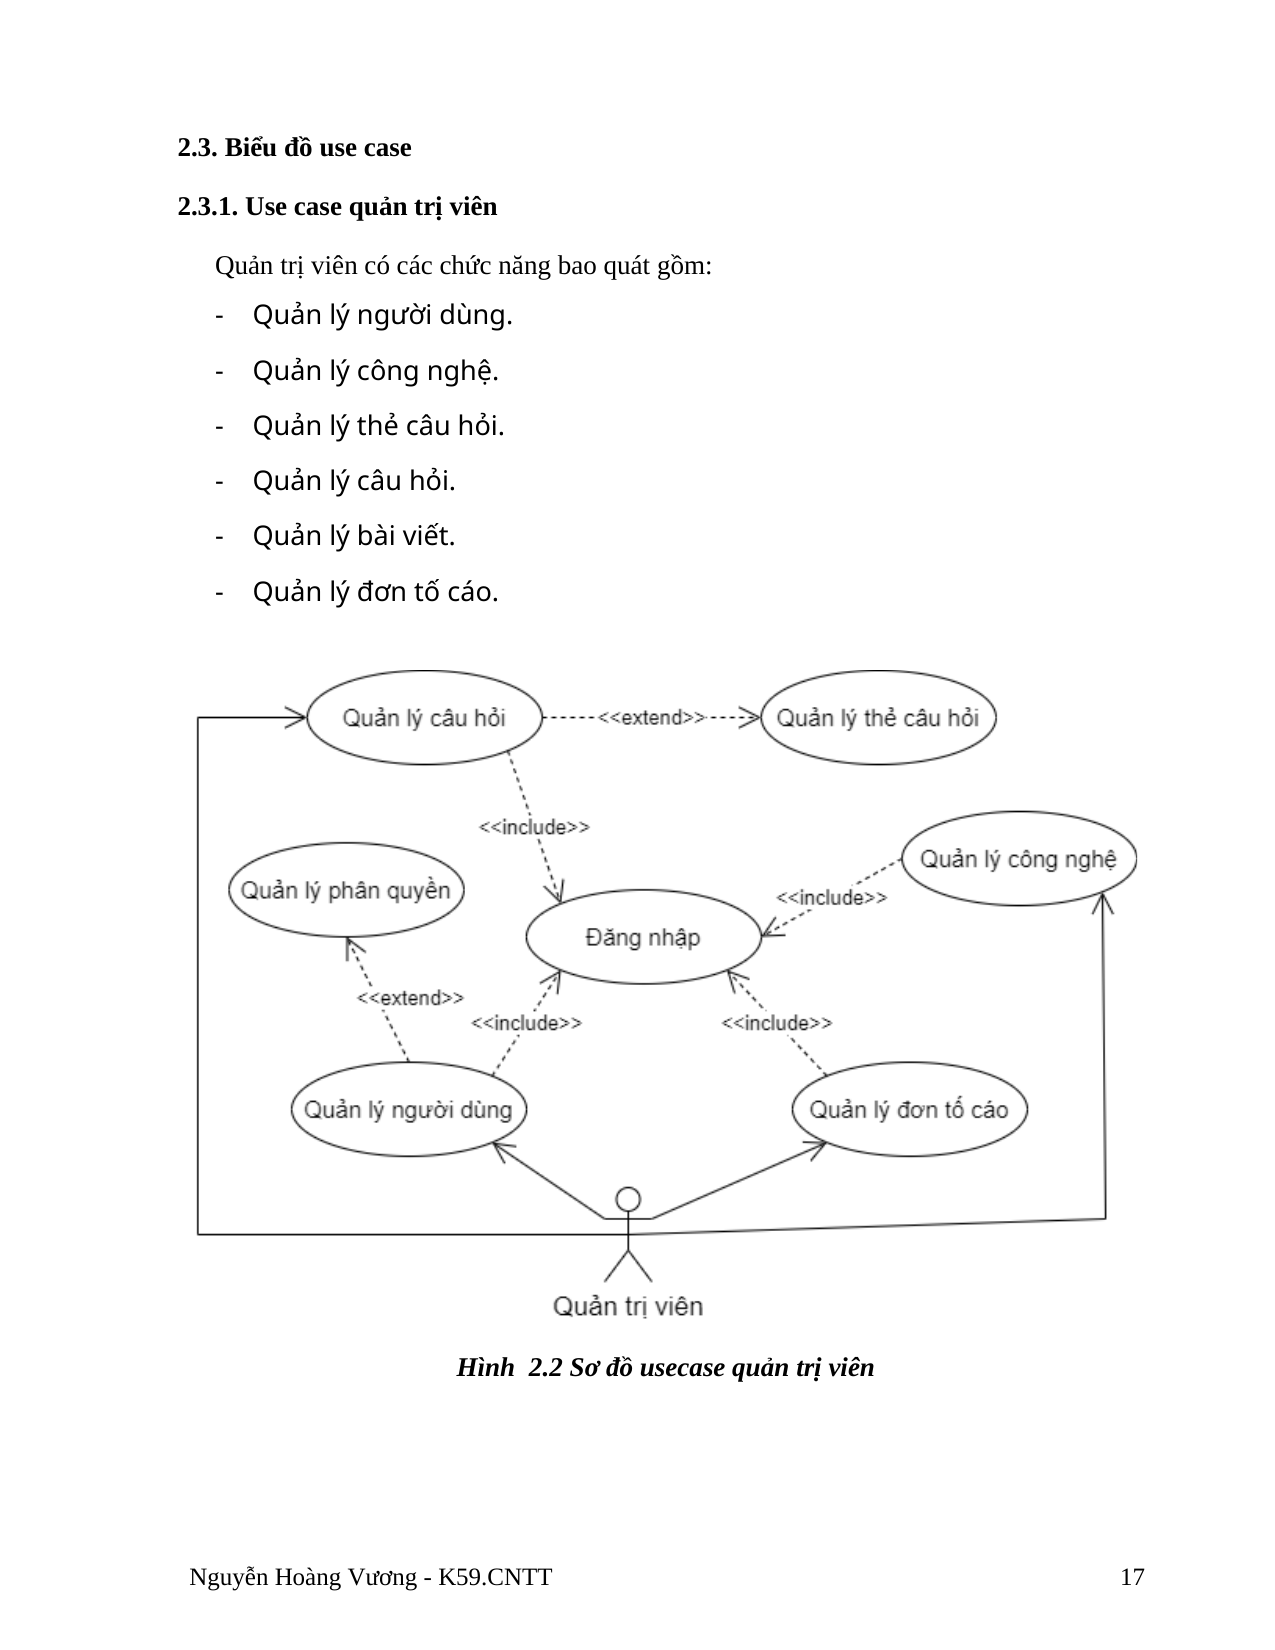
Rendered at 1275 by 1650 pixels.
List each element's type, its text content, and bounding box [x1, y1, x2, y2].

text Quản trị viên có các chức năng bao quát gồm: [177, 249, 1157, 280]
subtitle Biểu đồ use case [177, 131, 1157, 162]
list Quản lý thẻ câu hỏi. [215, 406, 1157, 443]
subtitle Use case quản trị viên [177, 190, 1157, 221]
picture [177, 670, 1138, 1325]
list Quản lý người dùng. [215, 296, 1157, 332]
list Quản lý bài viết. [215, 517, 1157, 554]
list Quản lý câu hỏi. [215, 462, 1157, 498]
list Quản lý công nghệ. [215, 351, 1157, 388]
list Quản lý đơn tố cáo. [215, 572, 1157, 609]
